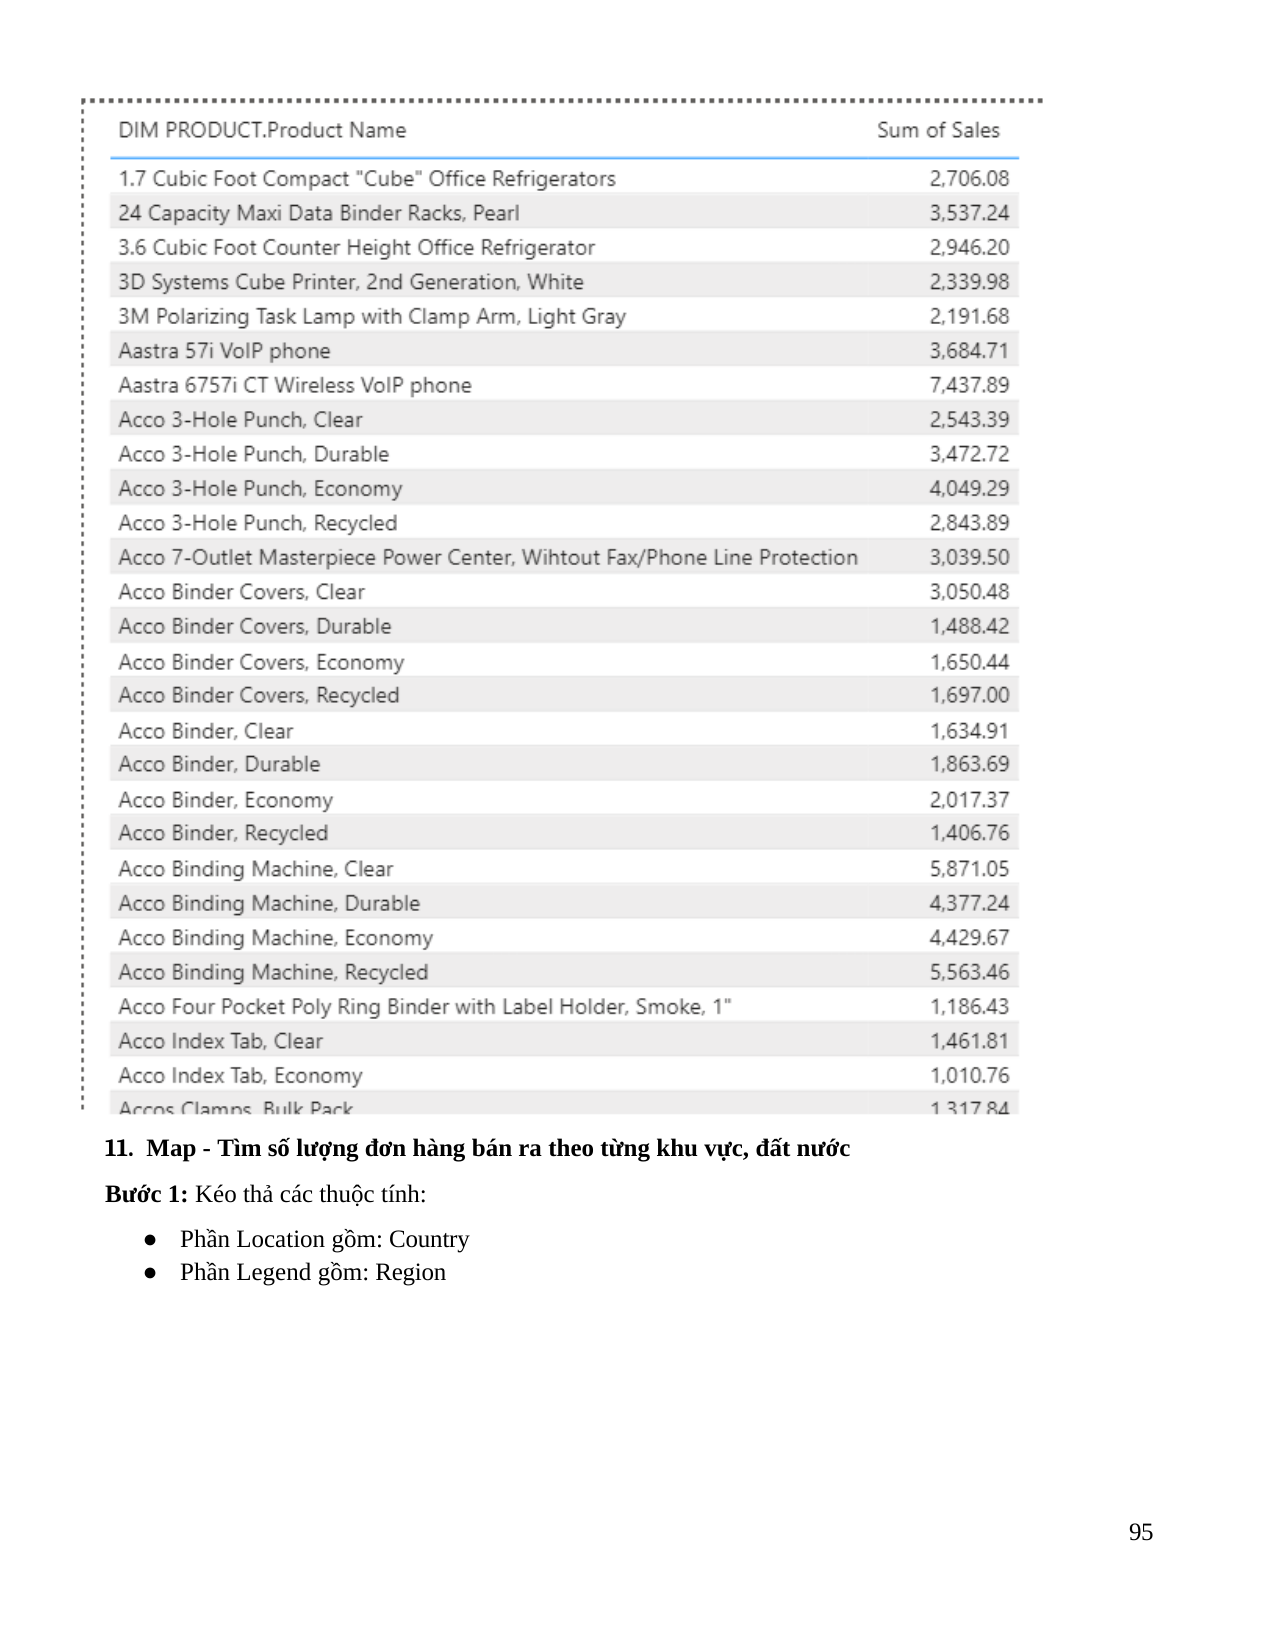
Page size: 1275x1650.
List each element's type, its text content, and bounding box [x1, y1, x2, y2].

list Map - Tìm số lượng đơn hàng bán ra theo từng khu vực, đất nước Bước 1: Kéo thả các thuộc tính: [105, 1133, 893, 1208]
list Phần Legend gồm: Region [142, 1257, 1194, 1286]
list Phần Location gồm: Country [142, 1224, 1194, 1253]
picture [81, 97, 1046, 1116]
